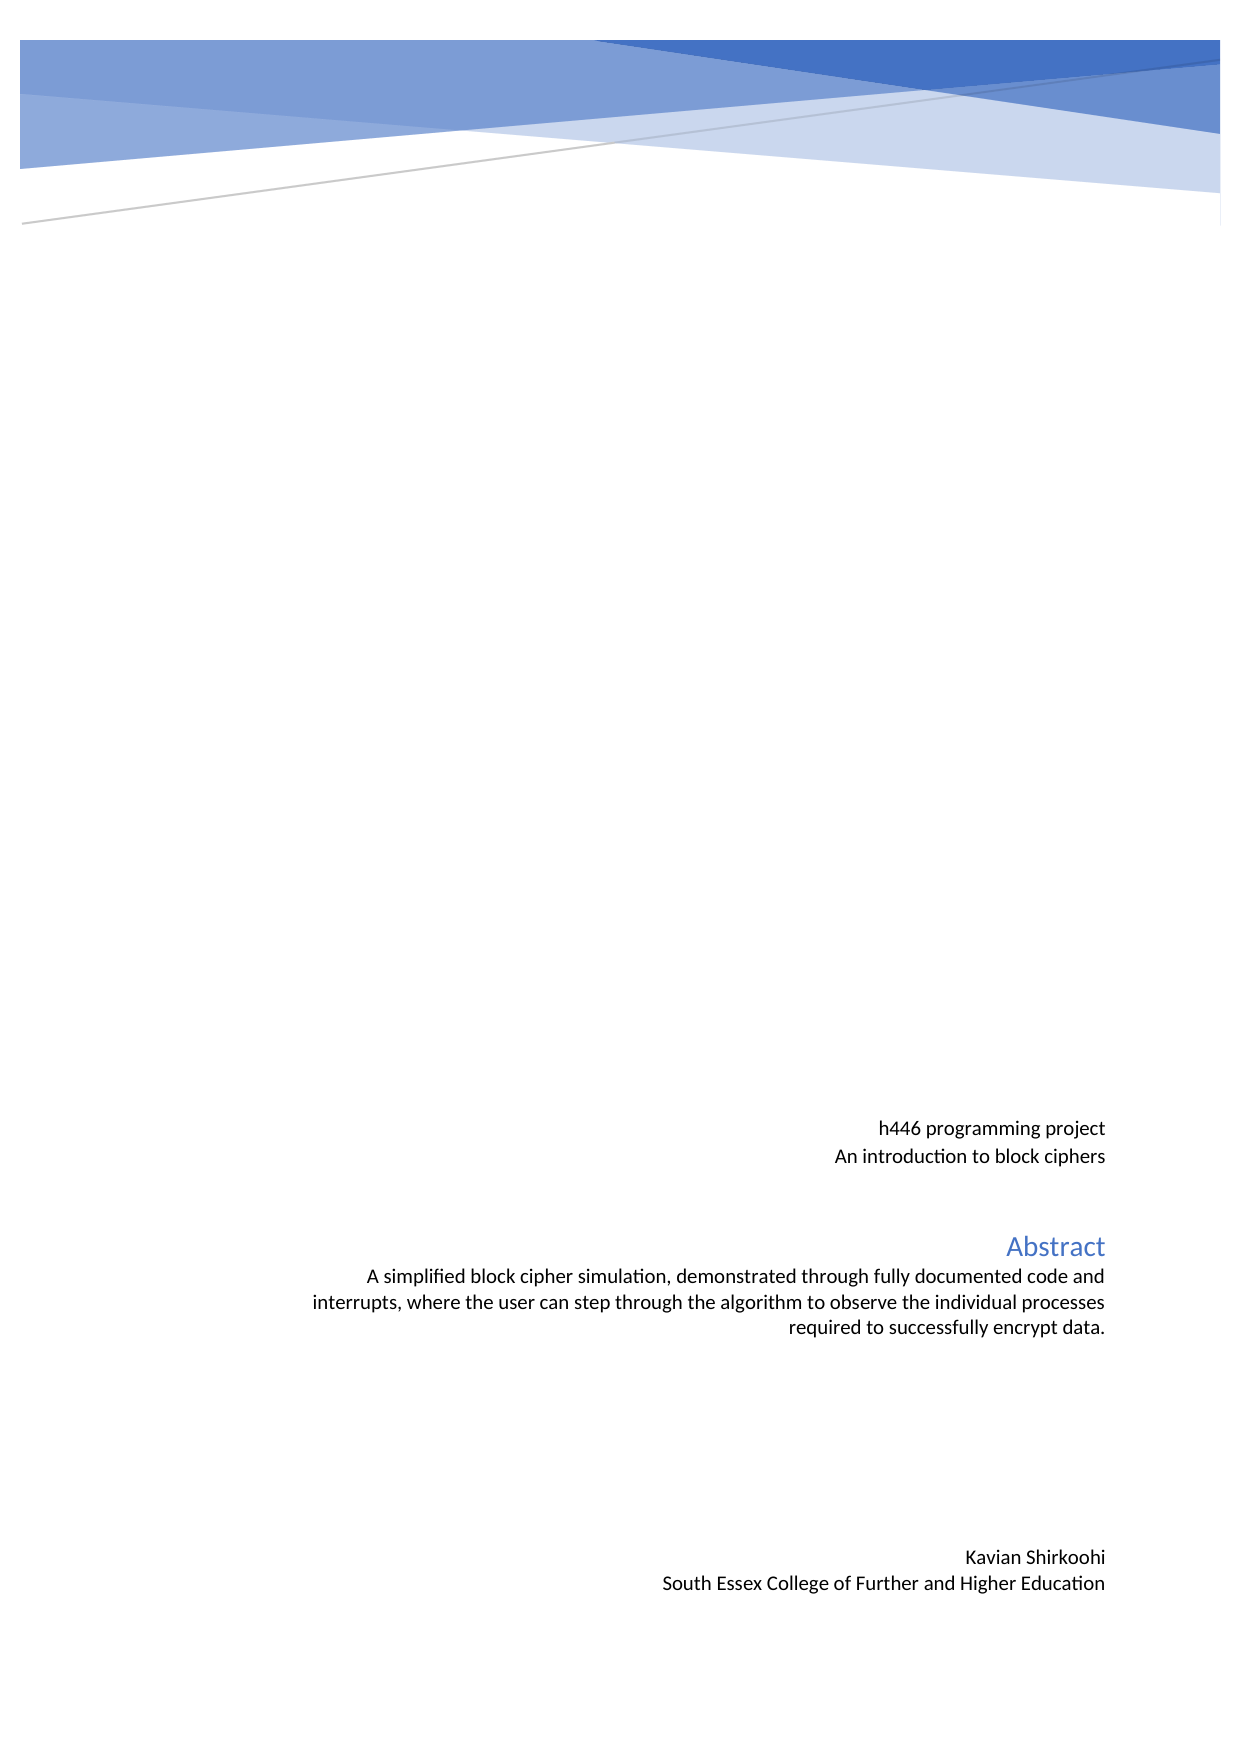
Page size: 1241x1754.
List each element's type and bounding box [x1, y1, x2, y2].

picture [20, 40, 1221, 240]
